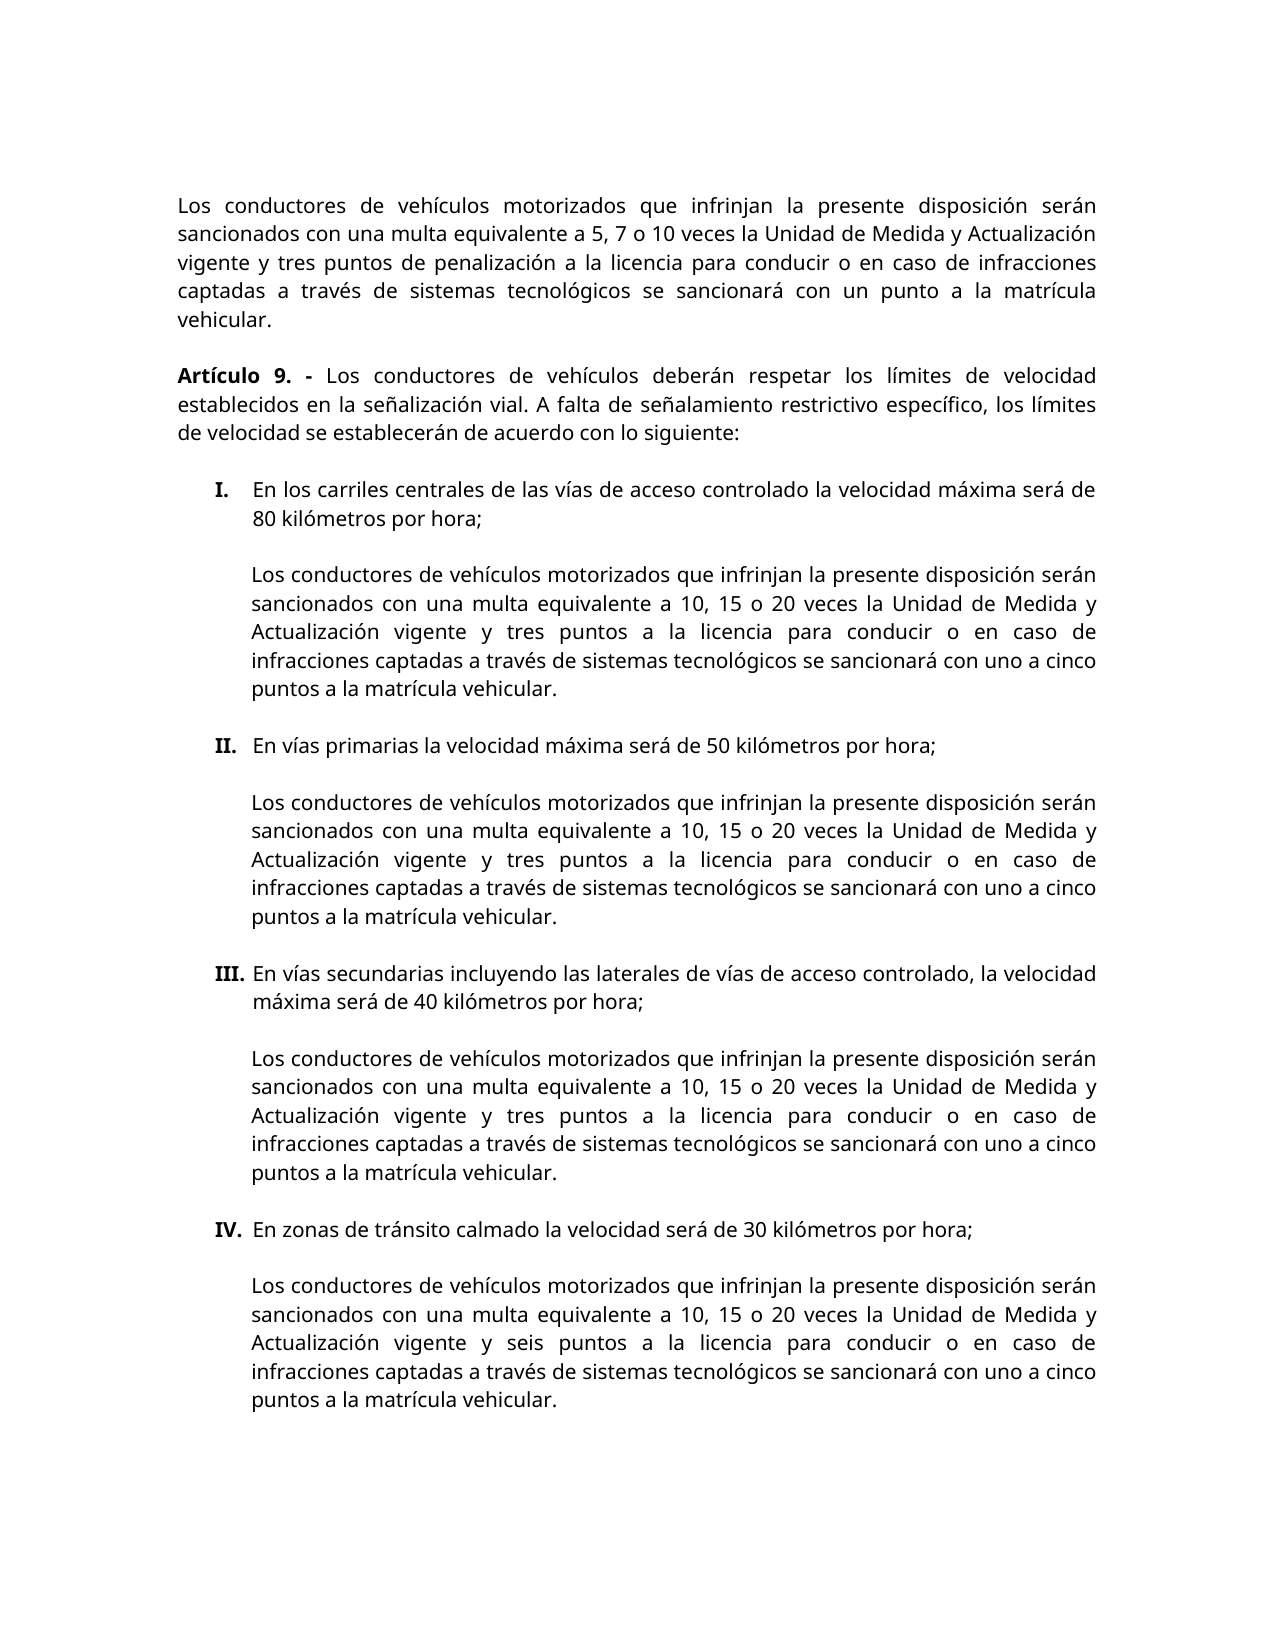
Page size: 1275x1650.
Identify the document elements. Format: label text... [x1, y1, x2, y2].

list En vías secundarias incluyendo las laterales de vías de acceso controlado, la velocidad máxima será de 40 kilómetros por hora; [215, 959, 1098, 1016]
text Artículo 9. - Los conductores de vehículos deberán respetar los límites de velocidad establecidos en la señalización vial. A falta de señalamiento restrictivo específico, los límites de velocidad se establecerán de acuerdo con lo siguiente: [177, 362, 1098, 447]
list En vías primarias la velocidad máxima será de 50 kilómetros por hora; [215, 731, 1098, 760]
list En los carriles centrales de las vías de acceso controlado la velocidad máxima será de 80 kilómetros por hora; [215, 475, 1098, 532]
text Los conductores de vehículos motorizados que infrinjan la presente disposición serán sancionados con una multa equivalente a 10, 15 o 20 veces la Unidad de Medida y Actualización vigente y tres puntos a la licencia para conducir o en caso de infracciones captadas a través de sistemas tecnológicos se sancionará con uno a cinco puntos a la matrícula vehicular. [251, 788, 1098, 930]
list En zonas de tránsito calmado la velocidad será de 30 kilómetros por hora; [215, 1215, 1098, 1243]
text Los conductores de vehículos motorizados que infrinjan la presente disposición serán sancionados con una multa equivalente a 10, 15 o 20 veces la Unidad de Medida y Actualización vigente y tres puntos a la licencia para conducir o en caso de infracciones captadas a través de sistemas tecnológicos se sancionará con uno a cinco puntos a la matrícula vehicular. [251, 1044, 1098, 1186]
text Los conductores de vehículos motorizados que infrinjan la presente disposición serán sancionados con una multa equivalente a 10, 15 o 20 veces la Unidad de Medida y Actualización vigente y tres puntos a la licencia para conducir o en caso de infracciones captadas a través de sistemas tecnológicos se sancionará con uno a cinco puntos a la matrícula vehicular. [251, 561, 1098, 703]
